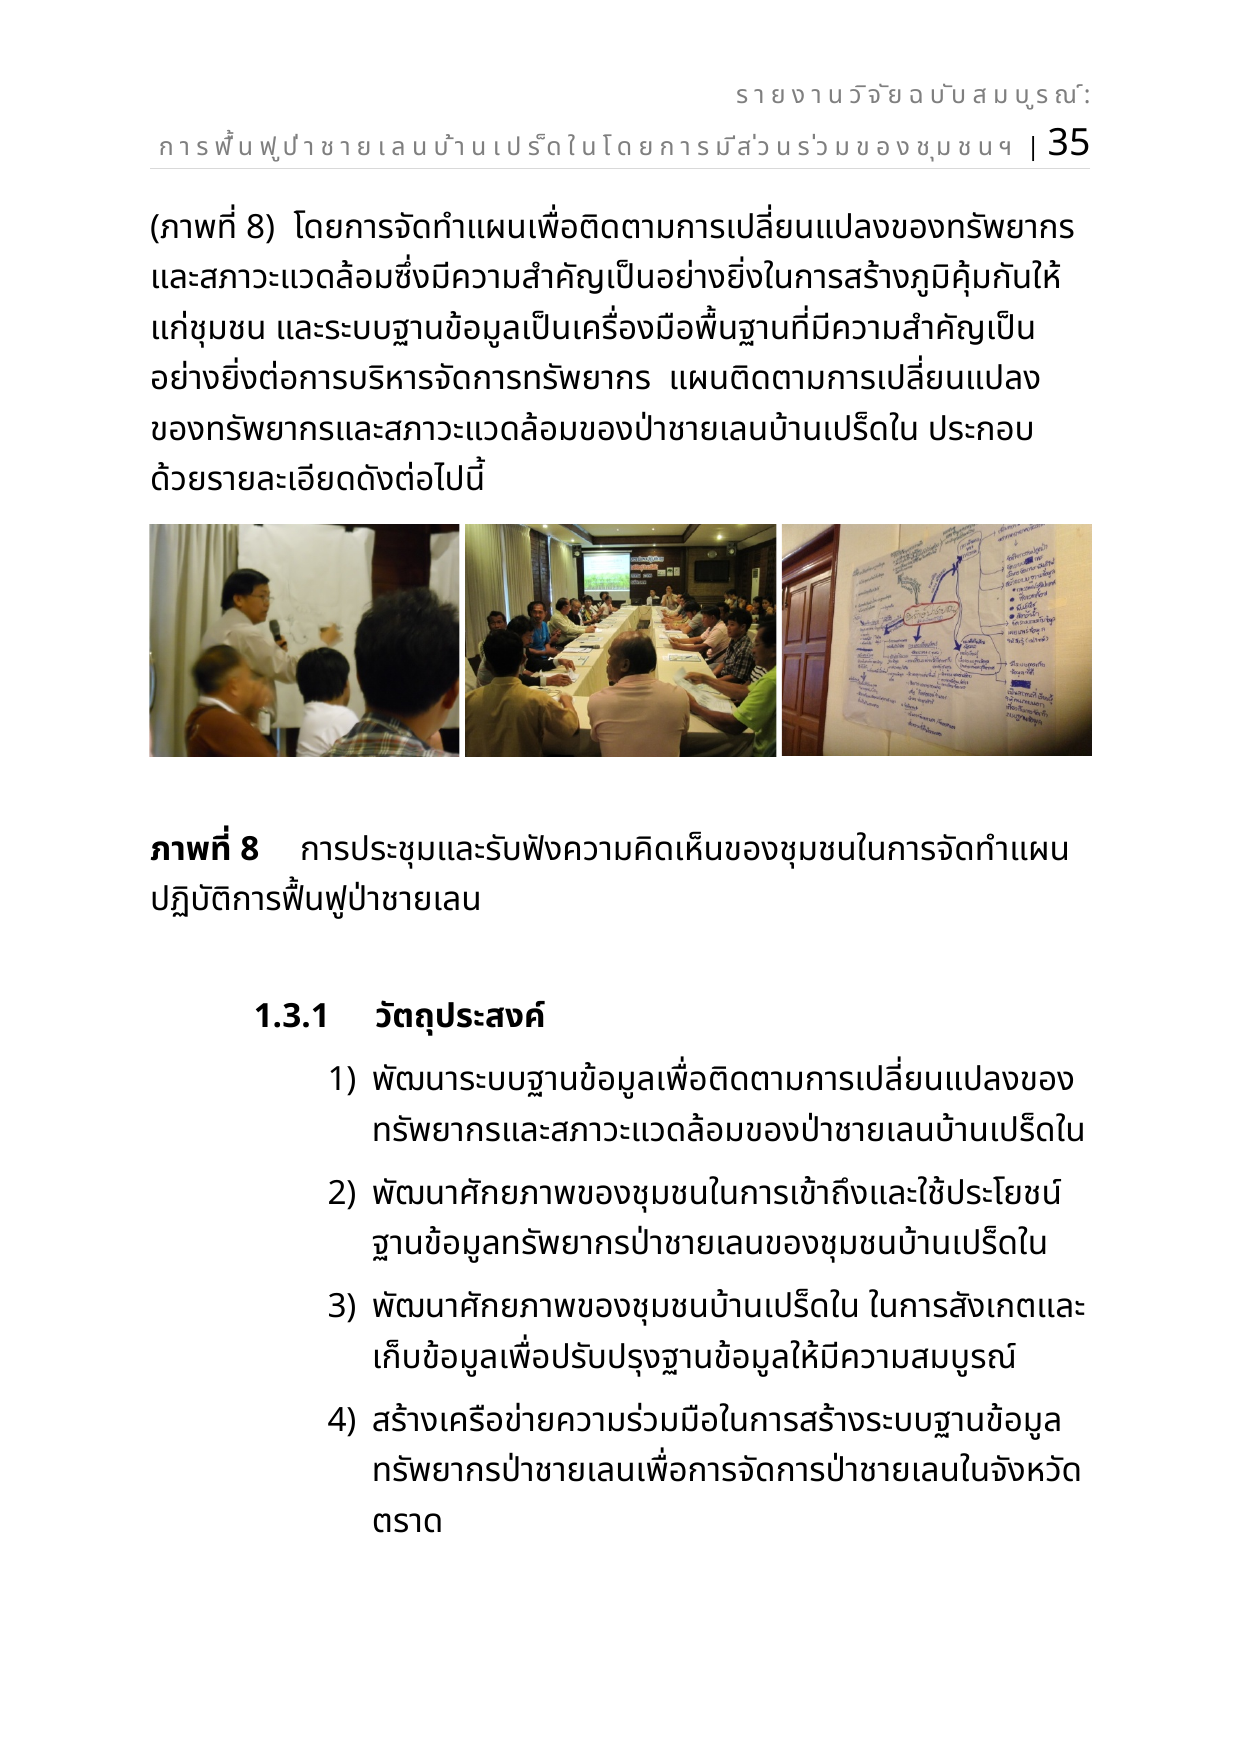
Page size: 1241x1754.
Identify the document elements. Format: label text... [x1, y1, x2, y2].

text 3) พัฒนาศักยภาพของชุมชนบ้านเปร็ดใน ในการสังเกตและเก็บข้อมูลเพื่อปรับปรุงฐานข้อมูลให้มีความสมบูรณ์ [327, 1282, 1090, 1383]
text 1.3.1 วัตถุประสงค์ [150, 992, 1090, 1043]
text 2) พัฒนาศักยภาพของชุมชนในการเข้าถึงและใช้ประโยชน์ฐานข้อมูลทรัพยากรป่าชายเลนของชุมชนบ้านเปร็ดใน [327, 1169, 1090, 1270]
picture [465, 524, 777, 757]
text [150, 198, 1090, 506]
text 1) พัฒนาระบบฐานข้อมูลเพื่อติดตามการเปลี่ยนแปลงของทรัพยากรและสภาวะแวดล้อมของป่าชายเลนบ้านเปร็ดใน [327, 1055, 1090, 1156]
text 4) สร้างเครือข่ายความร่วมมือในการสร้างระบบฐานข้อมูลทรัพยากรป่าชายเลนเพื่อการจัดการป่าชายเลนในจังหวัดตราด [327, 1396, 1090, 1547]
picture [149, 524, 460, 757]
picture [781, 524, 1092, 756]
text ภาพที่ 8 การประชุมและรับฟังความคิดเห็นของชุมชนในการจัดทำแผนปฏิบัติการฟื้นฟูป่าชายเลน [150, 825, 1090, 926]
